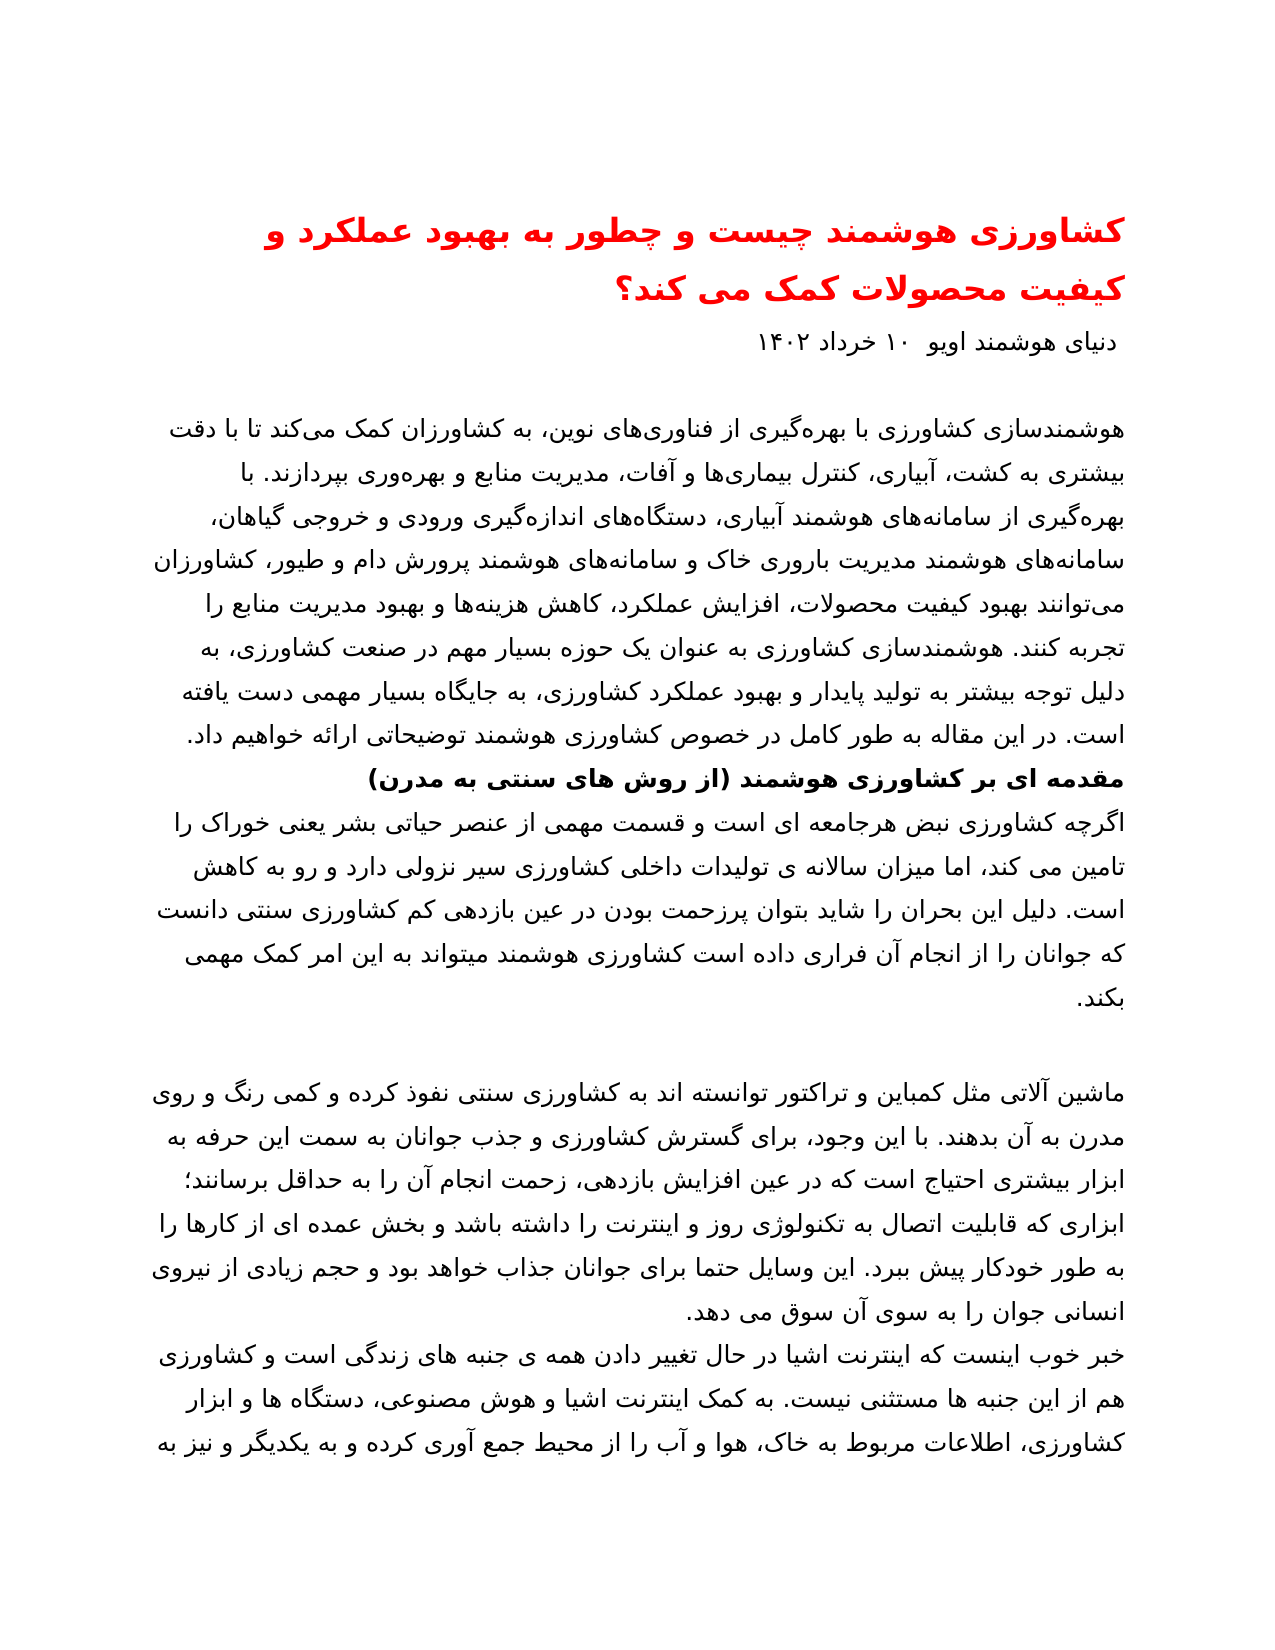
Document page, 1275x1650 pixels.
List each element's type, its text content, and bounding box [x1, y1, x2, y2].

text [150, 1340, 1125, 1457]
text کشاورزی هوشمند چیست و چطور به بهبود عملکرد و کیفیت محصولات کمک می کند؟ [150, 211, 1125, 308]
text دنیای هوشمند اویو ۱۰ خرداد ۱۴۰۲ [150, 327, 1125, 357]
text هوشمندسازی کشاورزی با بهره‌گیری از فناوری‌های نوین، به کشاورزان کمک می‌کند تا با دقت بیشتری به کشت، آبیاری، کنترل بیماری‌ها و آفات، مدیریت منابع و بهره‌وری بپردازند. با بهره‌گیری از سامانه‌های هوشمند آبیاری، دستگاه‌های اندازه‌گیری ورودی و خروجی گیاهان، سامانه‌های هوشمند مدیریت باروری خاک و سامانه‌های هوشمند پرورش دام و طیور، کشاورزان می‌توانند بهبود کیفیت محصولات، افزایش عملکرد، کاهش هزینه‌ها و بهبود مدیریت منابع را تجربه کنند. هوشمندسازی کشاورزی به عنوان یک حوزه بسیار مهم در صنعت کشاورزی، به دلیل توجه بیشتر به تولید پایدار و بهبود عملکرد کشاورزی، به جایگاه بسیار مهمی دست یافته است. در این مقاله به طور کامل در خصوص کشاورزی هوشمند توضیحاتی ارائه خواهیم داد. [150, 414, 1125, 750]
text ماشین آلاتی مثل کمباین و تراکتور توانسته اند به کشاورزی سنتی نفوذ کرده و کمی رنگ و روی مدرن به آن بدهند. با این وجود، برای گسترش کشاورزی و جذب جوانان به سمت این حرفه به ابزار بیشتری احتیاج است که در عین افزایش بازدهی، زحمت انجام آن را به حداقل برسانند؛ ابزاری که قابلیت اتصال به تکنولوژی روز و اینترنت را داشته باشد و بخش عمده ای از کارها را به طور خودکار پیش ببرد. این وسایل حتما برای جوانان جذاب خواهد بود و حجم زیادی از نیروی انسانی جوان را به سوی آن سوق می دهد. [150, 1078, 1125, 1326]
text اگرچه کشاورزی نبض هرجامعه ای است و قسمت مهمی از عنصر حیاتی بشر یعنی خوراک را تامین می کند، اما میزان سالانه ی تولیدات داخلی کشاورزی سیر نزولی دارد و رو به کاهش است. دلیل این بحران را شاید بتوان پرزحمت بودن در عین بازدهی کم کشاورزی سنتی دانست که جوانان را از انجام آن فراری داده است کشاورزی هوشمند میتواند به این امر کمک مهمی بکند. [150, 808, 1125, 1012]
text مقدمه ای بر کشاورزی هوشمند (از روش های سنتی به مدرن) [150, 764, 1125, 793]
